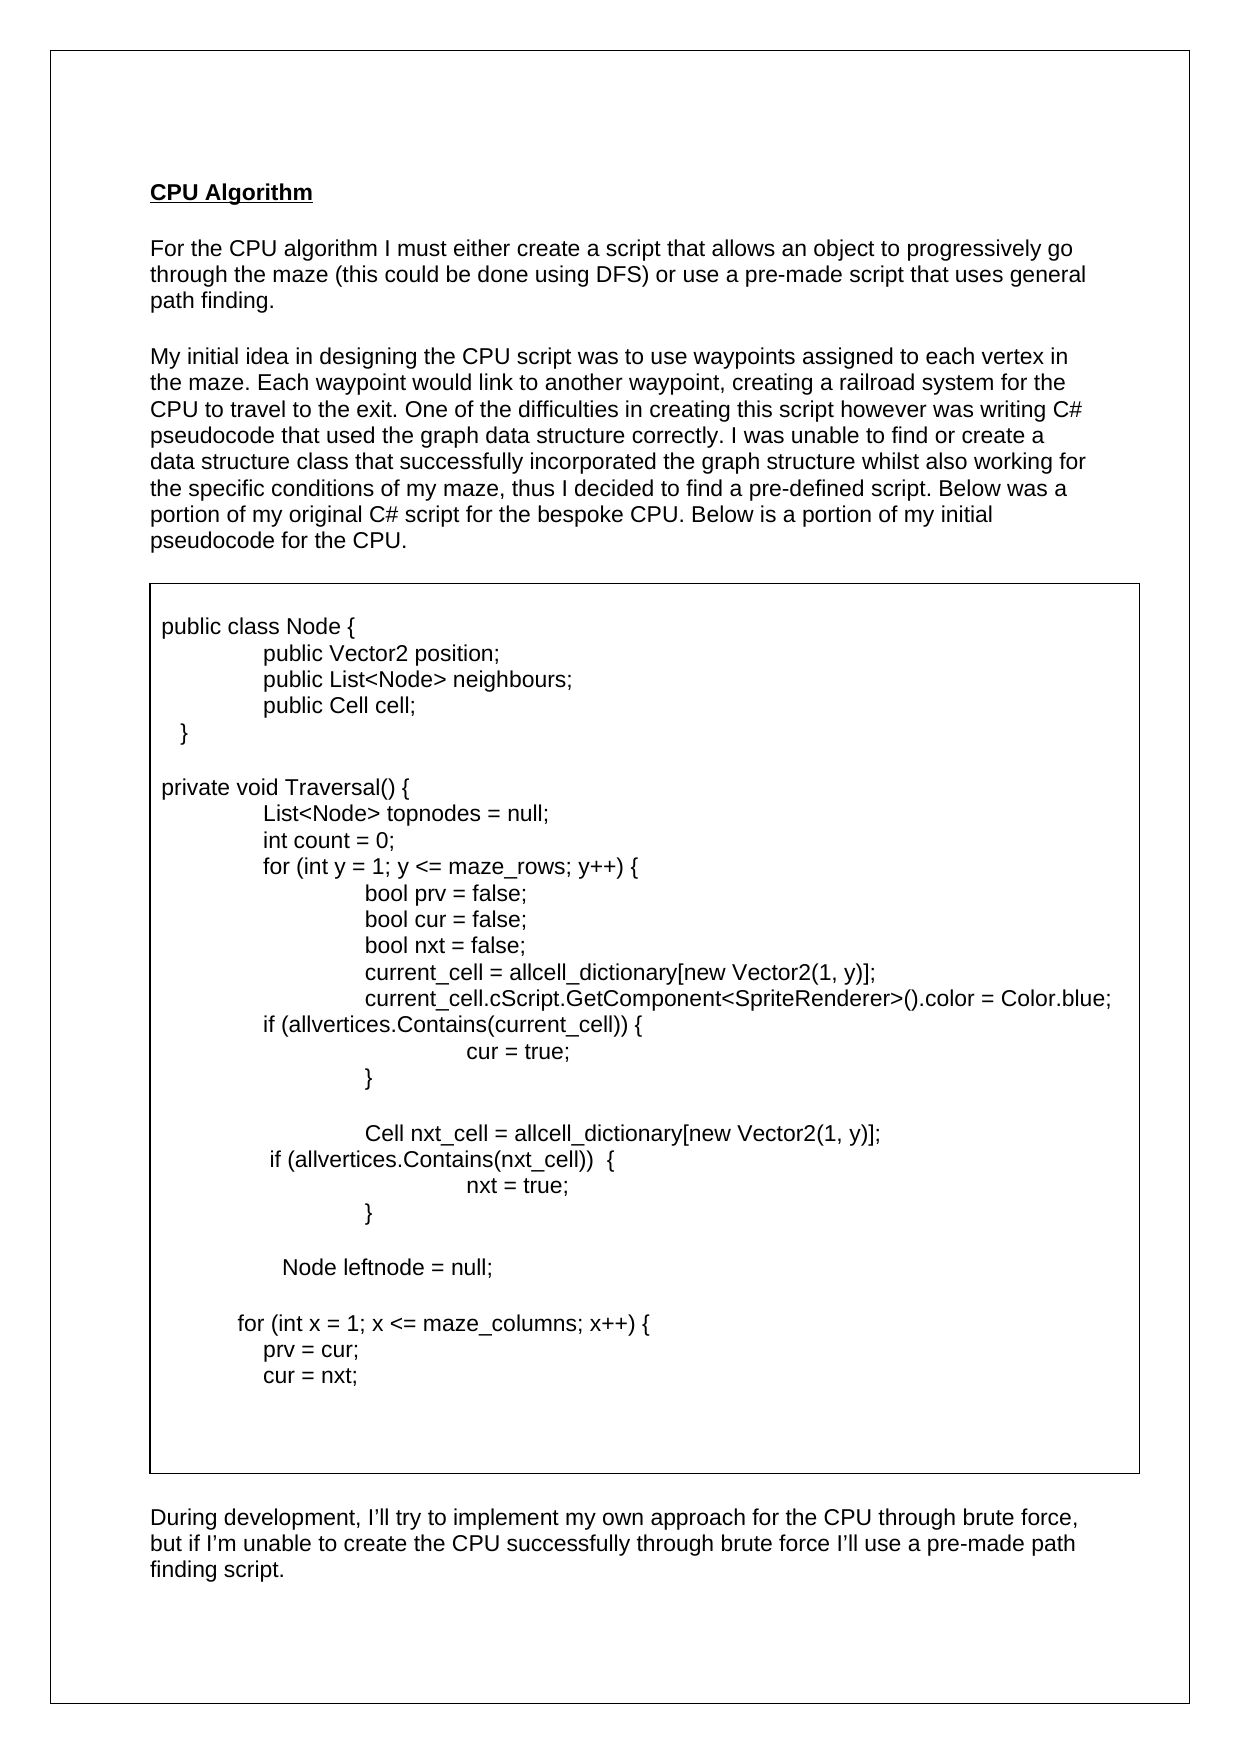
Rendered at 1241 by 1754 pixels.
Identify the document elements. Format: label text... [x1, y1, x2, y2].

table_header public class Node { public Vector2 position; public List<Node> neighbours; public Cell cell; } private void Traversal() { List<Node> topnodes = null; int count = 0; for (int y = 1; y <= maze_rows; y++) { bool prv = false; bool cur = false; bool nxt = false; current_cell = allcell_dictionary[new Vector2(1, y)]; current_cell.cScript.GetComponent<SpriteRenderer>().color = Color.blue; if (allvertices.Contains(current_cell)) { cur = true; } Cell nxt_cell = allcell_dictionary[new Vector2(1, y)]; if (allvertices.Contains(nxt_cell)) { nxt = true; } Node leftnode = null; for (int x = 1; x <= maze_columns; x++) { prv = cur; cur = nxt; [151, 584, 1139, 1473]
text For the CPU algorithm I must either create a script that allows an object to progressively go through the maze (this could be done using DFS) or use a pre-made script that uses general path finding. [150, 235, 1090, 314]
text CPU Algorithm [150, 179, 1090, 206]
text My initial idea in designing the CPU script was to use waypoints assigned to each vertex in the maze. Each waypoint would link to another waypoint, creating a railroad system for the CPU to travel to the exit. One of the difficulties in creating this script however was writing C# pseudocode that used the graph data structure correctly. I was unable to find or create a data structure class that successfully incorporated the graph structure whilst also working for the specific conditions of my maze, thus I decided to find a pre-defined script. Below was a portion of my original C# script for the bespoke CPU. Below is a portion of my initial pseudocode for the CPU. [150, 343, 1090, 554]
text During development, I’ll try to implement my own approach for the CPU through brute force, but if I’m unable to create the CPU successfully through brute force I’ll use a pre-made path finding script. [150, 1503, 1090, 1583]
